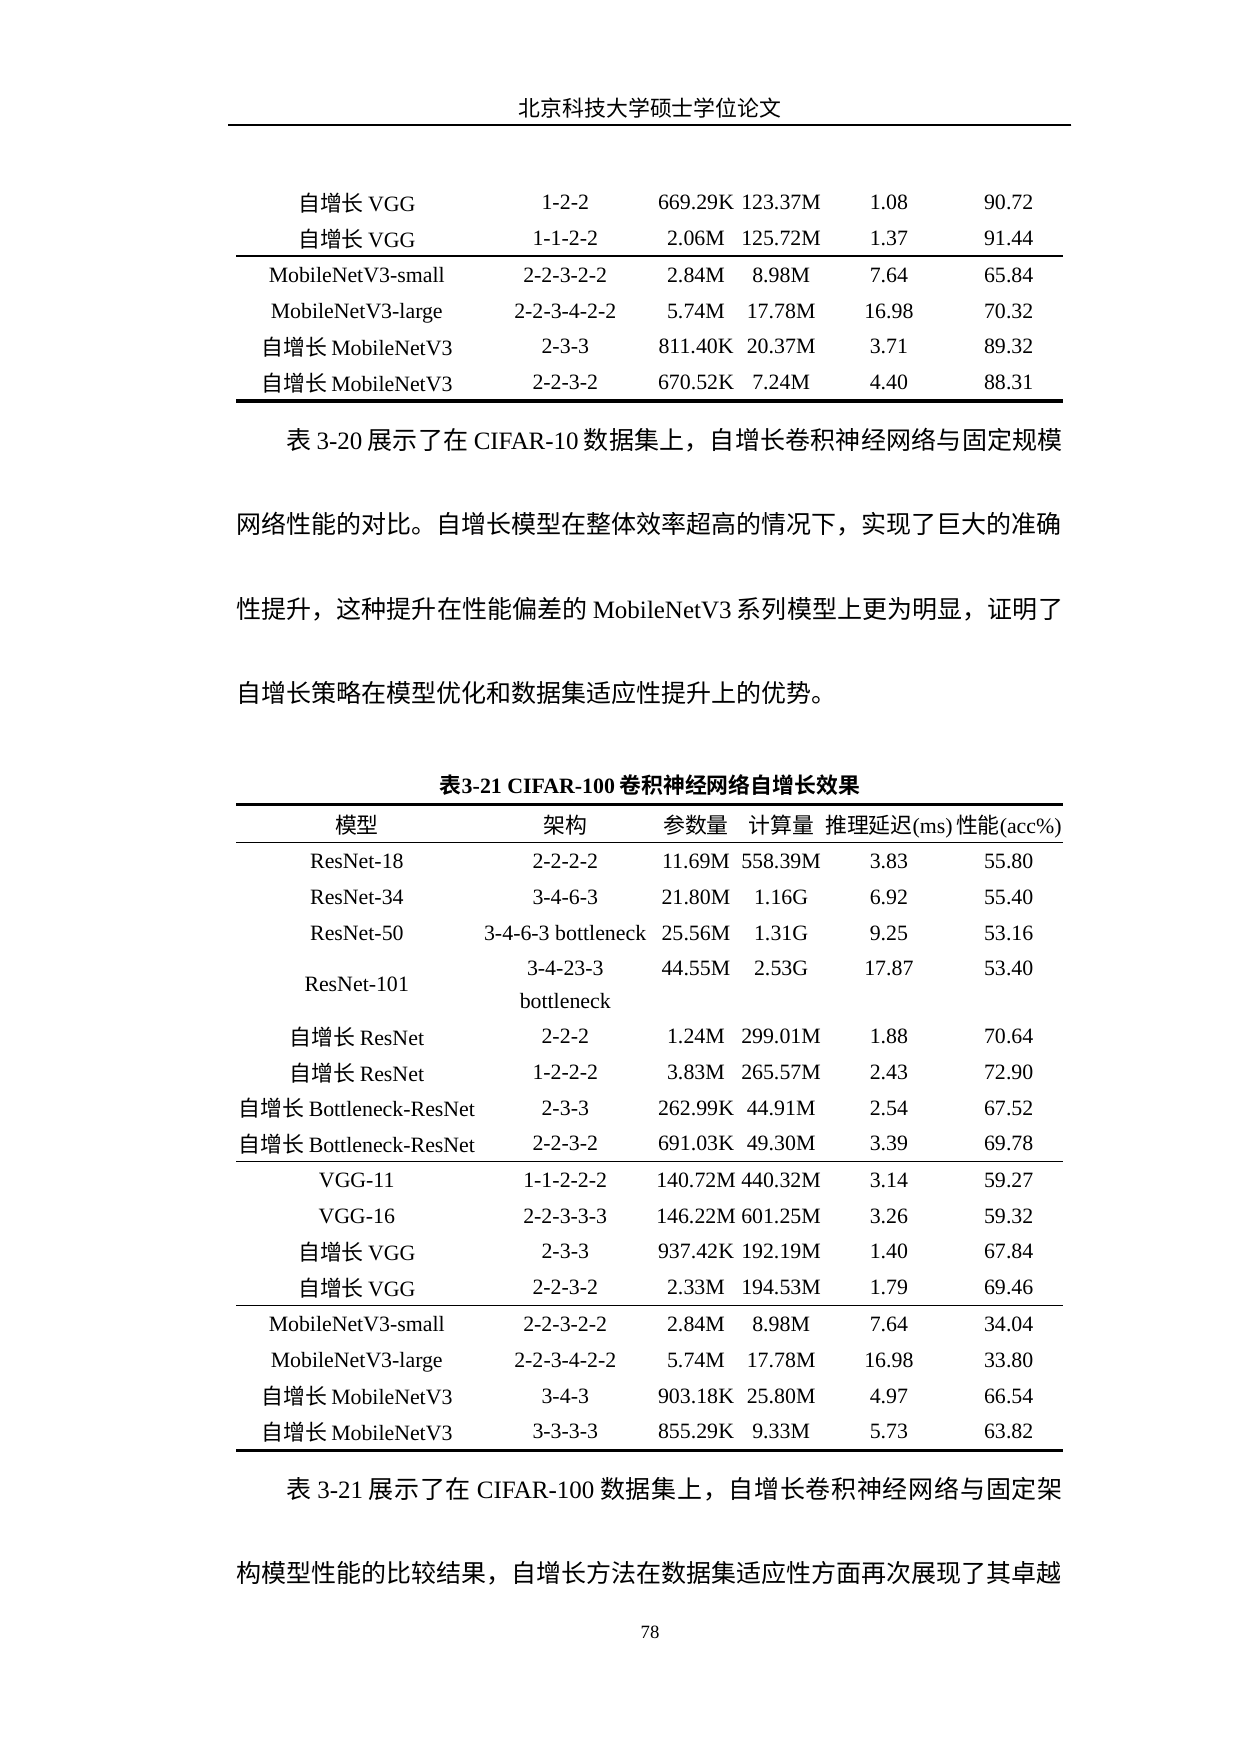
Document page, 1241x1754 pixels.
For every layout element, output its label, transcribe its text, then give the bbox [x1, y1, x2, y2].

table_cell 670.52K [653, 364, 738, 399]
table_cell 53.16 [954, 914, 1063, 950]
table_cell 16.98 [823, 1342, 954, 1377]
table_header 架构 [477, 806, 653, 842]
table_cell 11.69M [653, 843, 738, 879]
table_cell 自增长MobileNetV3 [236, 1378, 477, 1413]
table_cell 自增长Bottleneck-ResNet [236, 1089, 477, 1125]
table_cell 4.40 [823, 364, 954, 399]
table_cell 59.32 [954, 1198, 1063, 1233]
table_cell 855.29K [653, 1413, 738, 1449]
table_cell ResNet-101 [236, 950, 477, 1018]
table_cell 440.32M [738, 1162, 823, 1198]
table_cell 1.37 [823, 220, 954, 255]
table_cell 2-2-3-2 [477, 1269, 653, 1304]
table_cell 3-4-3 [477, 1378, 653, 1413]
table_cell 811.40K [653, 328, 738, 364]
table_cell 265.57M [738, 1054, 823, 1089]
table_header 推理延迟(ms) [823, 806, 954, 842]
table_cell 69.46 [954, 1269, 1063, 1304]
table_cell 49.30M [738, 1125, 823, 1161]
table_cell 90.72 [954, 184, 1063, 220]
table_cell 9.33M [738, 1413, 823, 1449]
table_cell 192.19M [738, 1233, 823, 1269]
table_cell 146.22M [653, 1198, 738, 1233]
table_cell 17.78M [738, 293, 823, 328]
table_cell 69.78 [954, 1125, 1063, 1161]
table_cell MobileNetV3-small [236, 257, 477, 292]
table_cell 2-2-3-4-2-2 [477, 1342, 653, 1377]
table_cell 1-1-2-2 [477, 220, 653, 255]
table_cell 70.32 [954, 293, 1063, 328]
table_header 性能(acc%) [954, 806, 1063, 842]
table_cell 63.82 [954, 1413, 1063, 1449]
table_cell 2.84M [653, 1306, 738, 1342]
table_cell MobileNetV3-large [236, 1342, 477, 1377]
table_cell 3-4-6-3 bottleneck [477, 914, 653, 950]
table_cell 2-2-3-2-2 [477, 257, 653, 292]
table_cell 8.98M [738, 1306, 823, 1342]
table_cell 4.97 [823, 1378, 954, 1413]
table_cell 2-2-3-2 [477, 1125, 653, 1161]
table_cell 2.33M [653, 1269, 738, 1304]
table_cell 125.72M [738, 220, 823, 255]
table_header 模型 [236, 806, 477, 842]
table_cell ResNet-50 [236, 914, 477, 950]
table_cell 1-1-2-2-2 [477, 1162, 653, 1198]
table_cell 1.40 [823, 1233, 954, 1269]
table_cell 67.52 [954, 1089, 1063, 1125]
table_cell 自增长ResNet [236, 1054, 477, 1089]
table_cell 1.31G [738, 914, 823, 950]
table_cell 262.99K [653, 1089, 738, 1125]
table_cell 自增长VGG [236, 184, 477, 220]
table_cell 21.80M [653, 879, 738, 914]
table_cell 66.54 [954, 1378, 1063, 1413]
table_cell 自增长VGG [236, 1233, 477, 1269]
table_cell 140.72M [653, 1162, 738, 1198]
table_cell 123.37M [738, 184, 823, 220]
table_cell 89.32 [954, 328, 1063, 364]
table_cell 91.44 [954, 220, 1063, 255]
table_header 计算量 [738, 806, 823, 842]
table_cell 5.73 [823, 1413, 954, 1449]
table_cell 20.37M [738, 328, 823, 364]
table_cell 2-2-2 [477, 1018, 653, 1054]
table_cell 669.29K [653, 184, 738, 220]
table_cell 3.83 [823, 843, 954, 879]
table_cell 3-4-6-3 [477, 879, 653, 914]
table_cell 9.25 [823, 914, 954, 950]
table_cell 88.31 [954, 364, 1063, 399]
table_cell 7.64 [823, 257, 954, 292]
table_cell ResNet-18 [236, 843, 477, 879]
table_cell 自增长VGG [236, 220, 477, 255]
table_cell 1-2-2-2 [477, 1054, 653, 1089]
table_cell 3-4-23-3 bottleneck [477, 950, 653, 1018]
table_cell 25.56M [653, 914, 738, 950]
table_cell 3.14 [823, 1162, 954, 1198]
table_cell 2-2-3-3-3 [477, 1198, 653, 1233]
table_cell 601.25M [738, 1198, 823, 1233]
table_cell 1.16G [738, 879, 823, 914]
table_cell 72.90 [954, 1054, 1063, 1089]
table_cell 299.01M [738, 1018, 823, 1054]
table_cell 2.43 [823, 1054, 954, 1089]
table_cell 937.42K [653, 1233, 738, 1269]
table_cell 2.53G [738, 950, 823, 1018]
table_cell 1.24M [653, 1018, 738, 1054]
table_cell 2.06M [653, 220, 738, 255]
table_cell 194.53M [738, 1269, 823, 1304]
table_cell 7.64 [823, 1306, 954, 1342]
table_cell 5.74M [653, 1342, 738, 1377]
table_cell 16.98 [823, 293, 954, 328]
table_cell 55.80 [954, 843, 1063, 879]
table_cell 44.55M [653, 950, 738, 1018]
table_cell MobileNetV3-large [236, 293, 477, 328]
table_cell 1.79 [823, 1269, 954, 1304]
table_cell 2-3-3 [477, 1233, 653, 1269]
table_cell 65.84 [954, 257, 1063, 292]
table_cell 1-2-2 [477, 184, 653, 220]
table_cell 自增长MobileNetV3 [236, 328, 477, 364]
table_cell 3-3-3-3 [477, 1413, 653, 1449]
table_cell 3.83M [653, 1054, 738, 1089]
table_cell 3.71 [823, 328, 954, 364]
table_cell 3.26 [823, 1198, 954, 1233]
table_cell 2.54 [823, 1089, 954, 1125]
table_cell 自增长ResNet [236, 1018, 477, 1054]
table_cell 自增长MobileNetV3 [236, 1413, 477, 1449]
table_cell ResNet-34 [236, 879, 477, 914]
table_cell VGG-16 [236, 1198, 477, 1233]
table_cell MobileNetV3-small [236, 1306, 477, 1342]
table_cell 7.24M [738, 364, 823, 399]
table_cell 70.64 [954, 1018, 1063, 1054]
table_cell VGG-11 [236, 1162, 477, 1198]
table_cell 34.04 [954, 1306, 1063, 1342]
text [236, 1455, 1063, 1604]
table_cell 2-2-2-2 [477, 843, 653, 879]
table_cell 33.80 [954, 1342, 1063, 1377]
table_cell 2.84M [653, 257, 738, 292]
table_cell 6.92 [823, 879, 954, 914]
table_cell 903.18K [653, 1378, 738, 1413]
table_cell 55.40 [954, 879, 1063, 914]
table_cell 2-3-3 [477, 1089, 653, 1125]
table_cell 自增长VGG [236, 1269, 477, 1304]
table_cell 1.88 [823, 1018, 954, 1054]
table_header 参数量 [653, 806, 738, 842]
table_cell 558.39M [738, 843, 823, 879]
table_cell 自增长MobileNetV3 [236, 364, 477, 399]
table_cell 59.27 [954, 1162, 1063, 1198]
table_cell 17.78M [738, 1342, 823, 1377]
table_cell 2-3-3 [477, 328, 653, 364]
table_cell 3.39 [823, 1125, 954, 1161]
table_cell 25.80M [738, 1378, 823, 1413]
table_cell 1.08 [823, 184, 954, 220]
table_cell 17.87 [823, 950, 954, 1018]
table_cell 5.74M [653, 293, 738, 328]
table_cell 53.40 [954, 950, 1063, 1018]
table_cell 自增长Bottleneck-ResNet [236, 1125, 477, 1161]
table_cell 2-2-3-4-2-2 [477, 293, 653, 328]
table_cell 2-2-3-2-2 [477, 1306, 653, 1342]
table_cell 8.98M [738, 257, 823, 292]
table_cell 2-2-3-2 [477, 364, 653, 399]
table_cell 44.91M [738, 1089, 823, 1125]
table_cell 67.84 [954, 1233, 1063, 1269]
table_cell 691.03K [653, 1125, 738, 1161]
